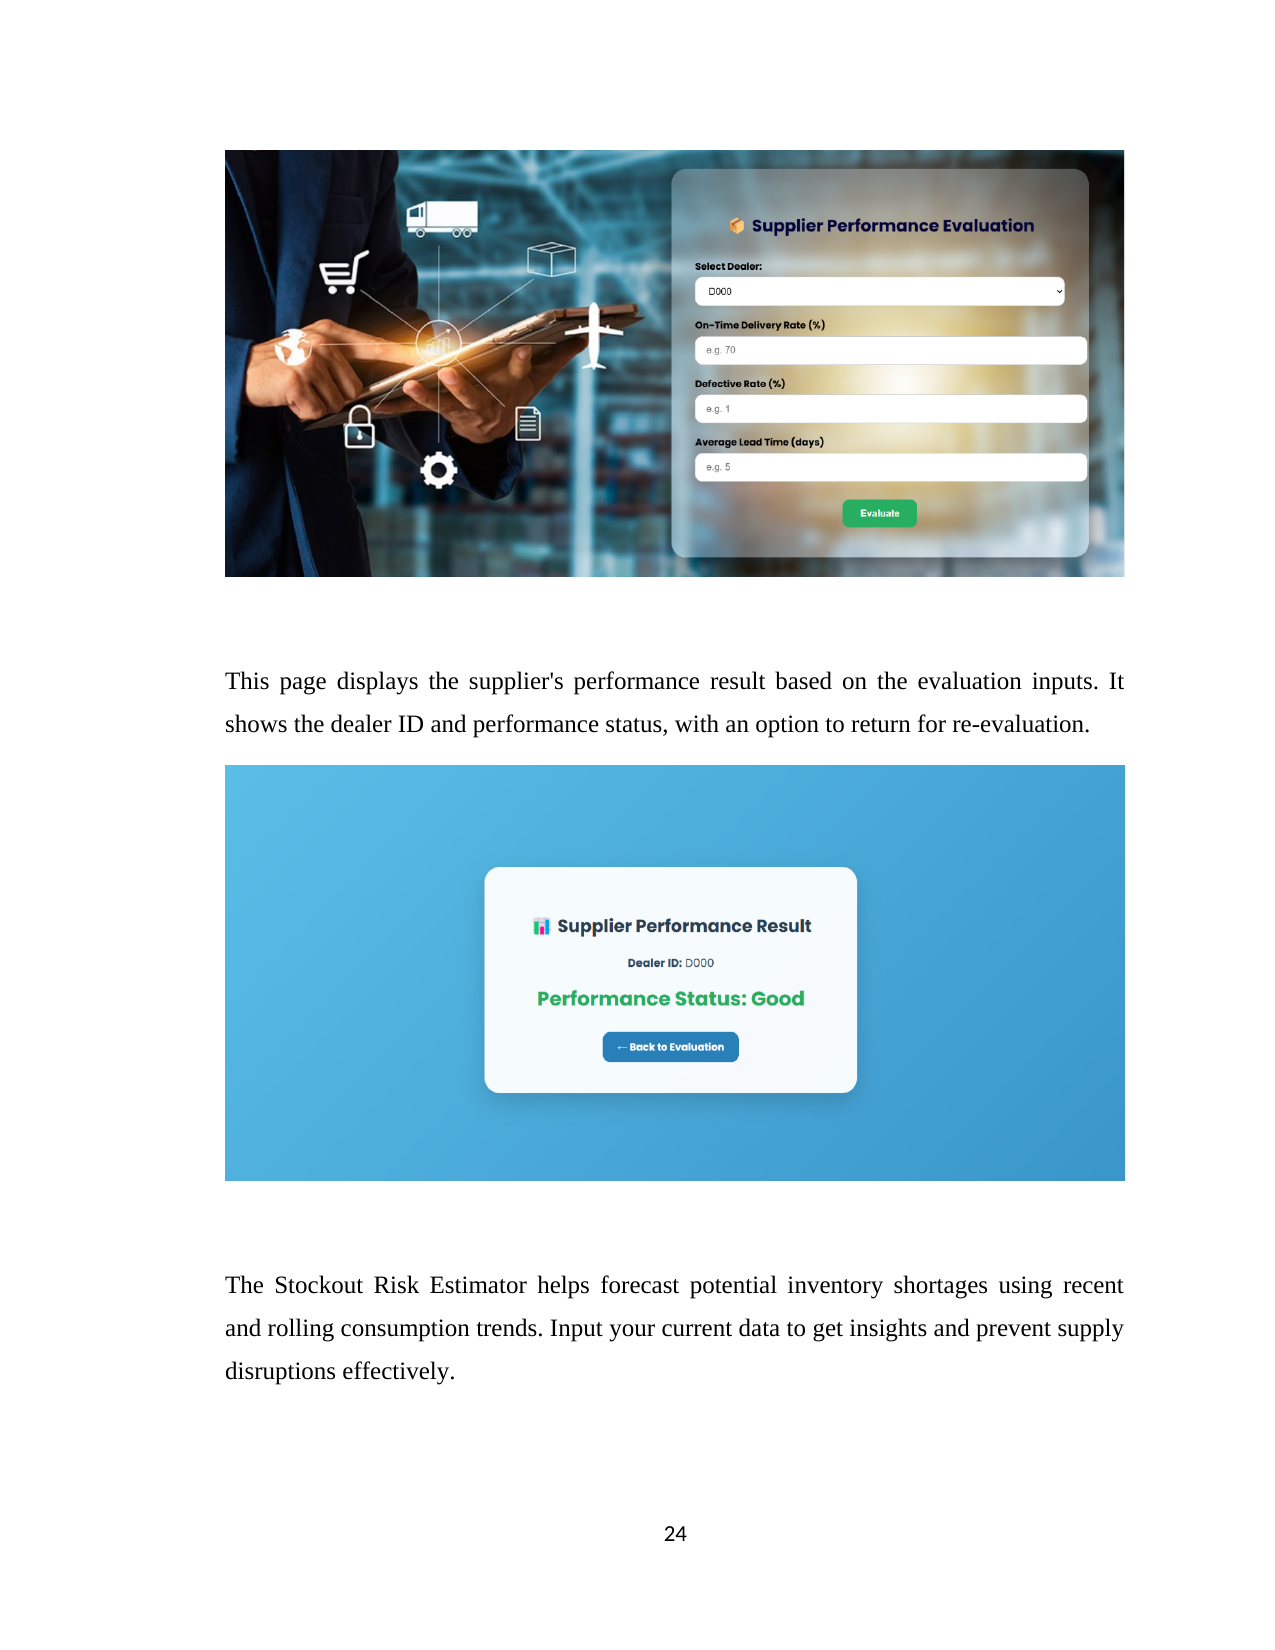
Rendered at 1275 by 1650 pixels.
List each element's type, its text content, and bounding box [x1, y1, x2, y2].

text This page displays the supplier's performance result based on the evaluation inputs. It shows the dealer ID and performance status, with an option to return for re-evaluation. [225, 666, 1125, 738]
picture [225, 150, 1125, 577]
text The Stockout Risk Estimator helps forecast potential inventory shortages using recent and rolling consumption trends. Input your current data to get insights and prevent supply disruptions effectively. [225, 1270, 1125, 1385]
picture [225, 765, 1125, 1181]
